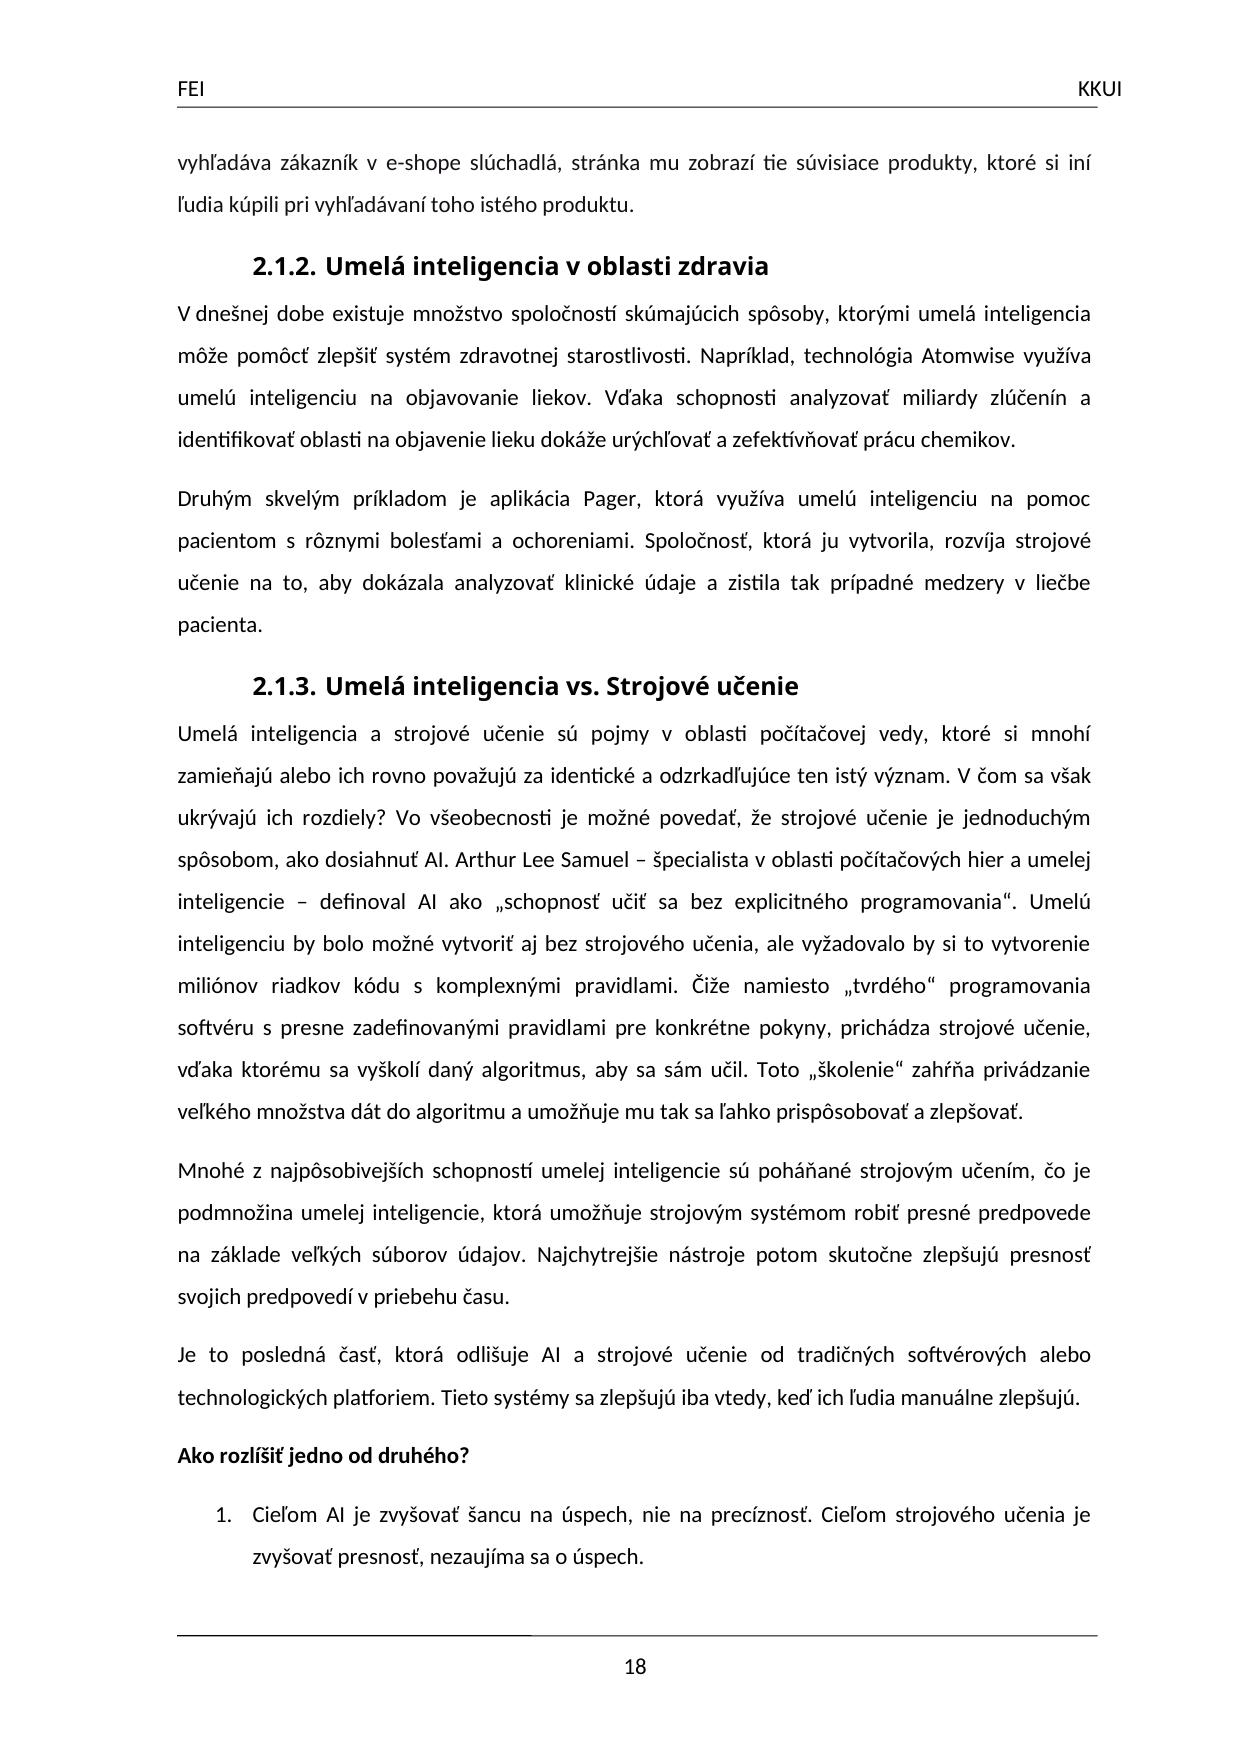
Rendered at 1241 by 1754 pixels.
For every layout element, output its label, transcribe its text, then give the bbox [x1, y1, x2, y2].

text Umelá inteligencia a strojové učenie sú pojmy v oblasti počítačovej vedy, ktoré si mnohí zamieňajú alebo ich rovno považujú za identické a odzrkadľujúce ten istý význam. V čom sa však ukrývajú ich rozdiely? Vo všeobecnosti je možné povedať, že strojové učenie je jednoduchým spôsobom, ako dosiahnuť AI. Arthur Lee Samuel – špecialista v oblasti počítačových hier a umelej inteligencie – definoval AI ako „schopnosť učiť sa bez explicitného programovania“. Umelú inteligenciu by bolo možné vytvoriť aj bez strojového učenia, ale vyžadovalo by si to vytvorenie miliónov riadkov kódu s komplexnými pravidlami. Čiže namiesto „tvrdého“ programovania softvéru s presne zadefinovanými pravidlami pre konkrétne pokyny, prichádza strojové učenie, vďaka ktorému sa vyškolí daný algoritmus, aby sa sám učil. Toto „školenie“ zahŕňa privádzanie veľkého množstva dát do algoritmu a umožňuje mu tak sa ľahko prispôsobovať a zlepšovať. [177, 719, 1092, 1125]
text Ako rozlíšiť jedno od druhého? [177, 1441, 1092, 1469]
text V dnešnej dobe existuje množstvo spoločností skúmajúcich spôsoby, ktorými umelá inteligencia môže pomôcť zlepšiť systém zdravotnej starostlivosti. Napríklad, technológia Atomwise využíva umelú inteligenciu na objavovanie liekov. Vďaka schopnosti analyzovať miliardy zlúčenín a identifikovať oblasti na objavenie lieku dokáže urýchľovať a zefektívňovať prácu chemikov. [177, 299, 1092, 453]
text Umelá inteligencia vs. Strojové učenie [252, 668, 1092, 703]
text Druhým skvelým príkladom je aplikácia Pager, ktorá využíva umelú inteligenciu na pomoc pacientom s rôznymi bolesťami a ochoreniami. Spoločnosť, ktorá ju vytvorila, rozvíja strojové učenie na to, aby dokázala analyzovať klinické údaje a zistila tak prípadné medzery v liečbe pacienta. [177, 484, 1092, 638]
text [177, 176, 1092, 218]
text Mnohé z najpôsobivejších schopností umelej inteligencie sú poháňané strojovým učením, čo je podmnožina umelej inteligencie, ktorá umožňuje strojovým systémom robiť presné predpovede na základe veľkých súborov údajov. Najchytrejšie nástroje potom skutočne zlepšujú presnosť svojich predpovedí v priebehu času. [177, 1156, 1092, 1310]
text Umelá inteligencia v oblasti zdravia [252, 248, 1092, 282]
list Cieľom AI je zvyšovať šancu na úspech, nie na precíznosť. Cieľom strojového učenia je zvyšovať presnosť, nezaujíma sa o úspech. [215, 1500, 1092, 1570]
text Je to posledná časť, ktorá odlišuje AI a strojové učenie od tradičných softvérových alebo technologických platforiem. Tieto systémy sa zlepšujú iba vtedy, keď ich ľudia manuálne zlepšujú. [177, 1341, 1092, 1411]
